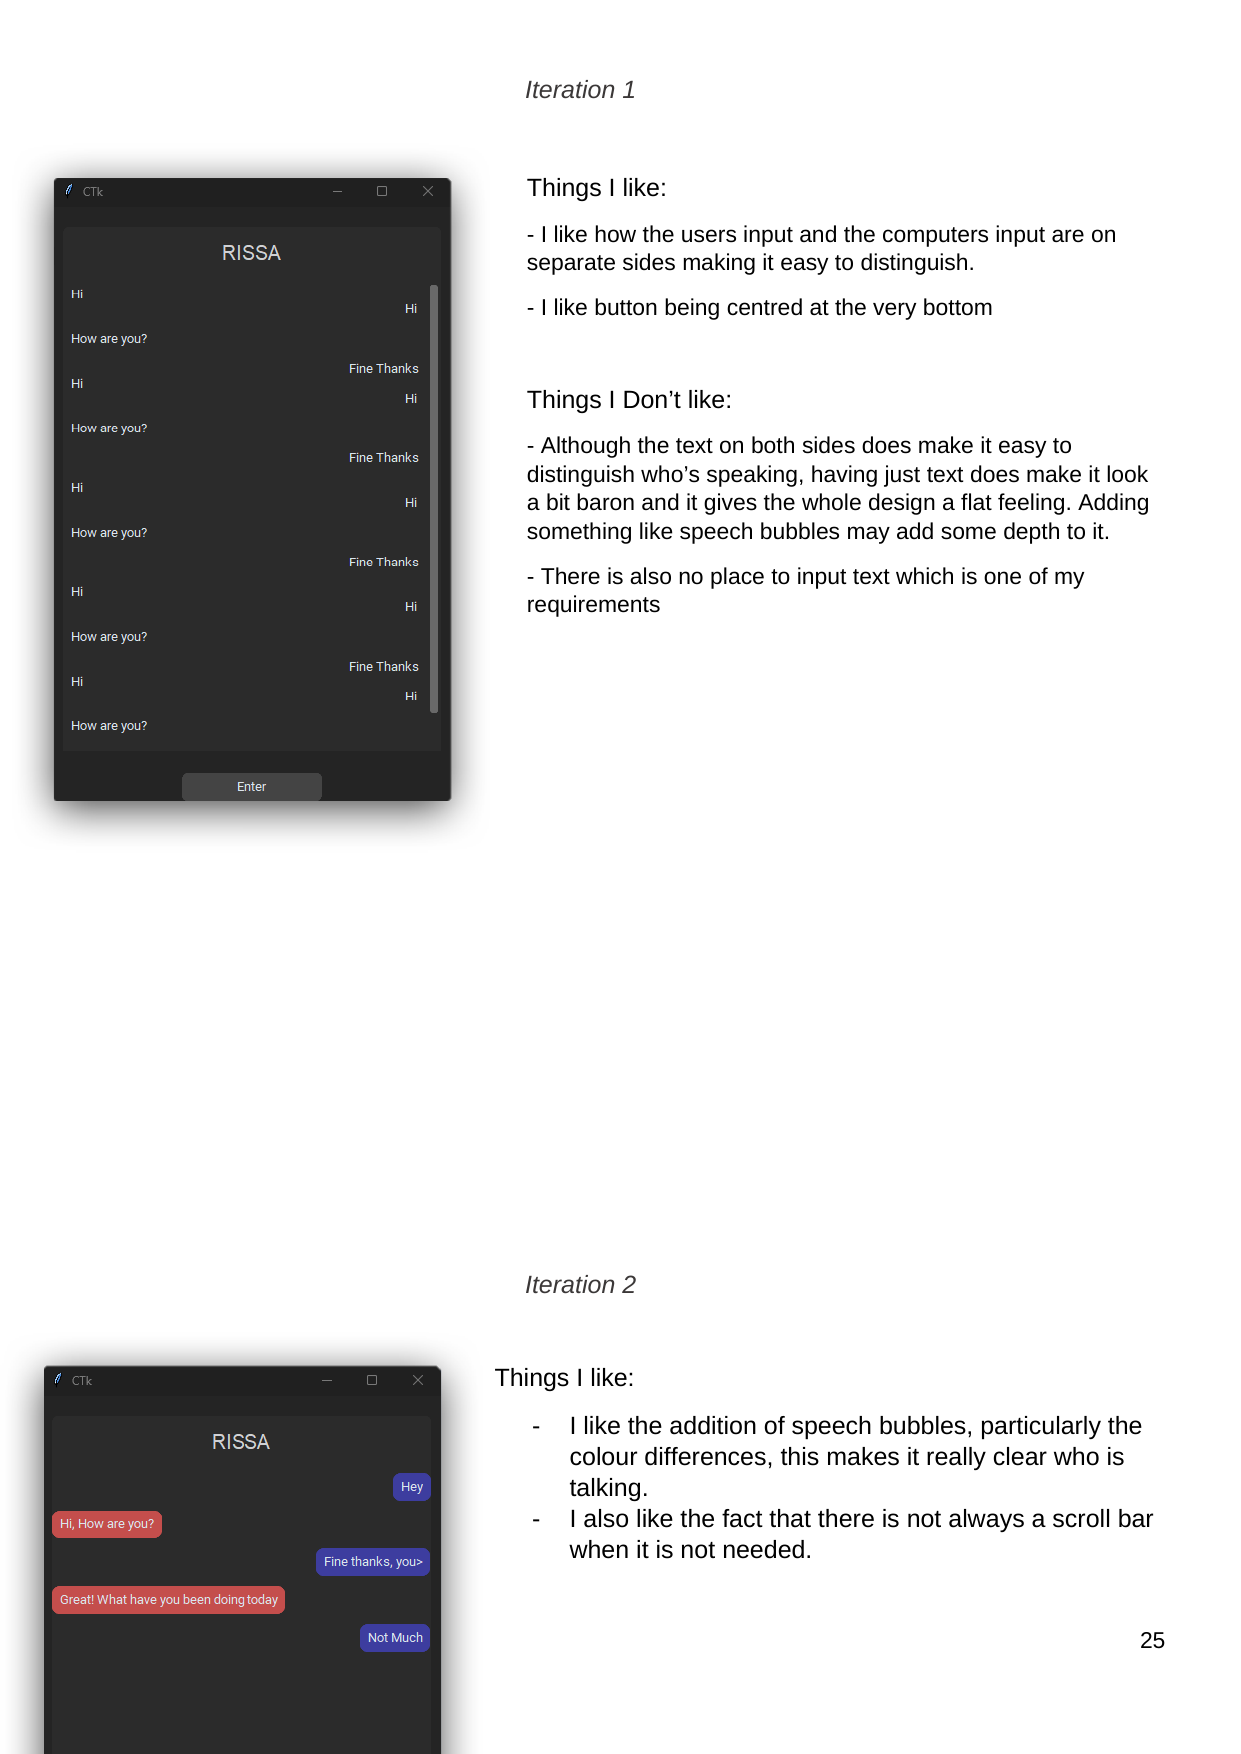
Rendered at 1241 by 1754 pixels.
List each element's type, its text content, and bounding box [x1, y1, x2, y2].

picture [44, 1361, 442, 1754]
picture [53, 178, 455, 801]
text - I like button being centred at the very bottom [486, 294, 1165, 321]
text Things I like: [468, 1363, 1165, 1392]
text Things I Don’t like: [486, 384, 1165, 413]
text - I like how the users input and the computers input are on separate sides making it easy to distinguish. [486, 221, 1165, 276]
list I like the addition of speech bubbles, particularly the colour differences, this makes it really clear who is talking. [475, 1411, 1165, 1501]
text - There is also no place to input text which is one of my requirements [486, 563, 1165, 617]
text Iteration 1 [450, 75, 1165, 104]
list I also like the fact that there is not always a scroll bar when it is not needed. [475, 1504, 1165, 1563]
text Things I like: [475, 173, 1165, 202]
text - Although the text on both sides does make it easy to distinguish who’s speaking, having just text does make it look a bit baron and it gives the whole design a flat feeling. Adding something like speech bubbles may add some depth to it. [486, 432, 1165, 544]
text Iteration 2 [450, 1270, 1165, 1299]
